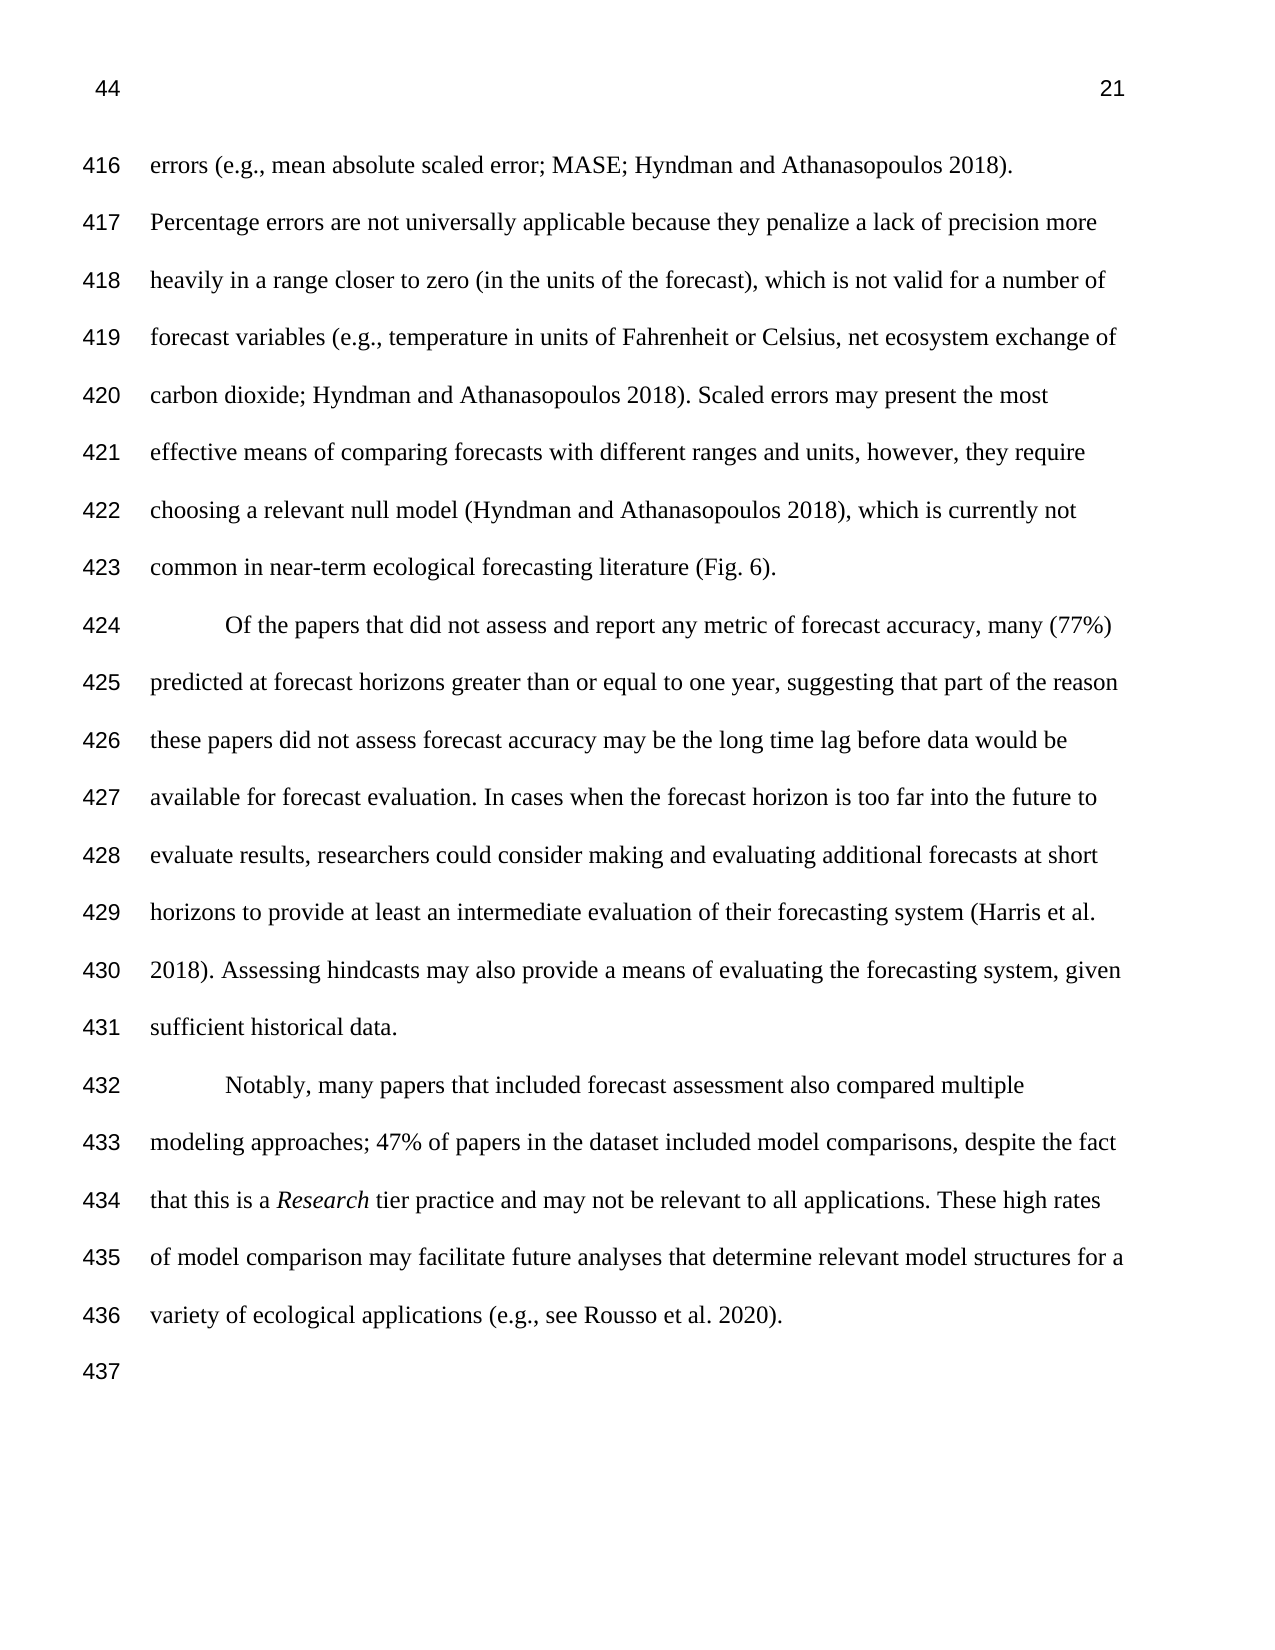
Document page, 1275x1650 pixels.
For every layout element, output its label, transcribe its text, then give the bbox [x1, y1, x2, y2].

text Notably, many papers that included forecast assessment also compared multiple modeling approaches; 47% of papers in the dataset included model comparisons, despite the fact that this is a Research tier practice and may not be relevant to all applications. These high rates of model comparison may facilitate future analyses that determine relevant model structures for a variety of ecological applications (e.g., see Rousso et al. 2020). [150, 1070, 1125, 1329]
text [150, 150, 1125, 581]
text Of the papers that did not assess and report any metric of forecast accuracy, many (77%) predicted at forecast horizons greater than or equal to one year, suggesting that part of the reason these papers did not assess forecast accuracy may be the long time lag before data would be available for forecast evaluation. In cases when the forecast horizon is too far into the future to evaluate results, researchers could consider making and evaluating additional forecasts at short horizons to provide at least an intermediate evaluation of their forecasting system (Harris et al. 2018). Assessing hindcasts may also provide a means of evaluating the forecasting system, given sufficient historical data. [150, 610, 1125, 1041]
